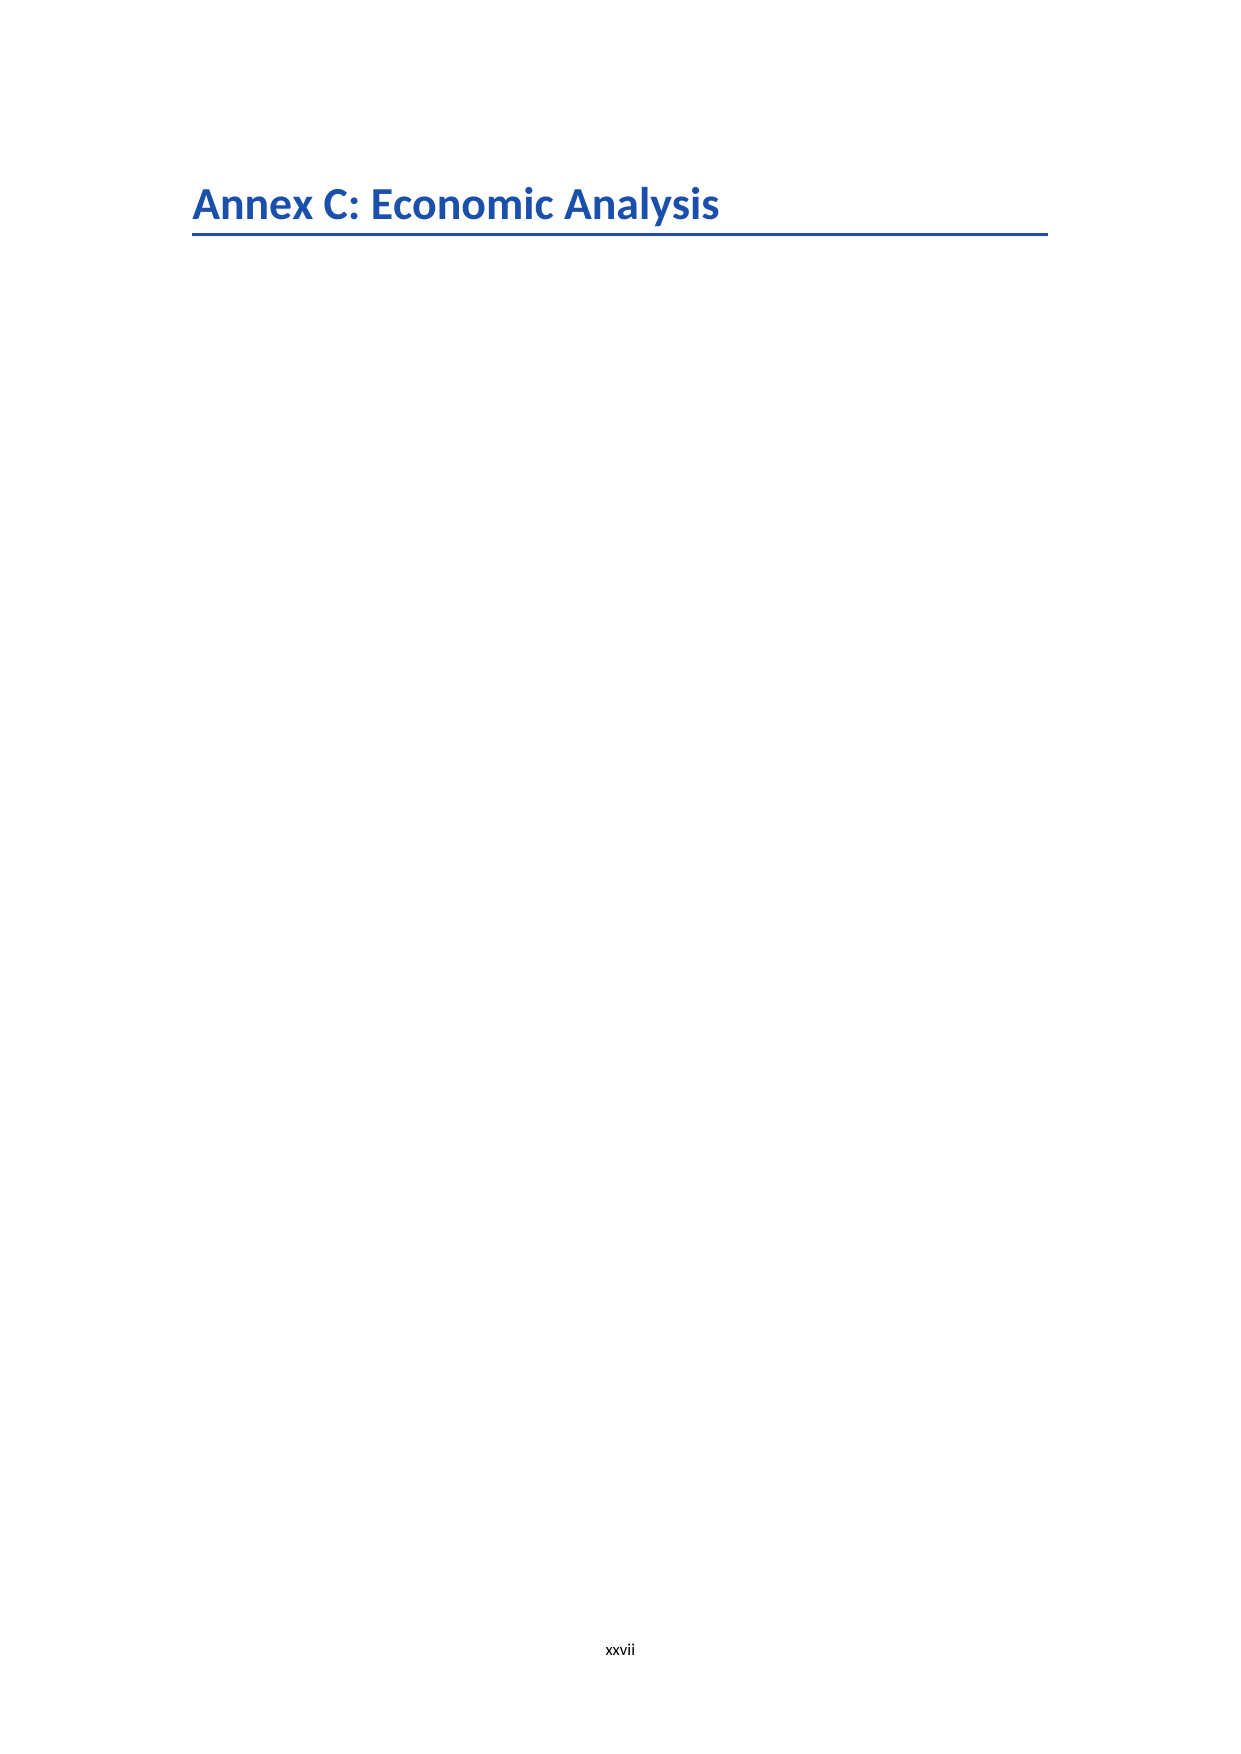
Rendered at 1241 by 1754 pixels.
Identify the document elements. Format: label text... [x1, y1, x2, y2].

subtitle Annex C: Economic Analysis [192, 175, 1048, 233]
